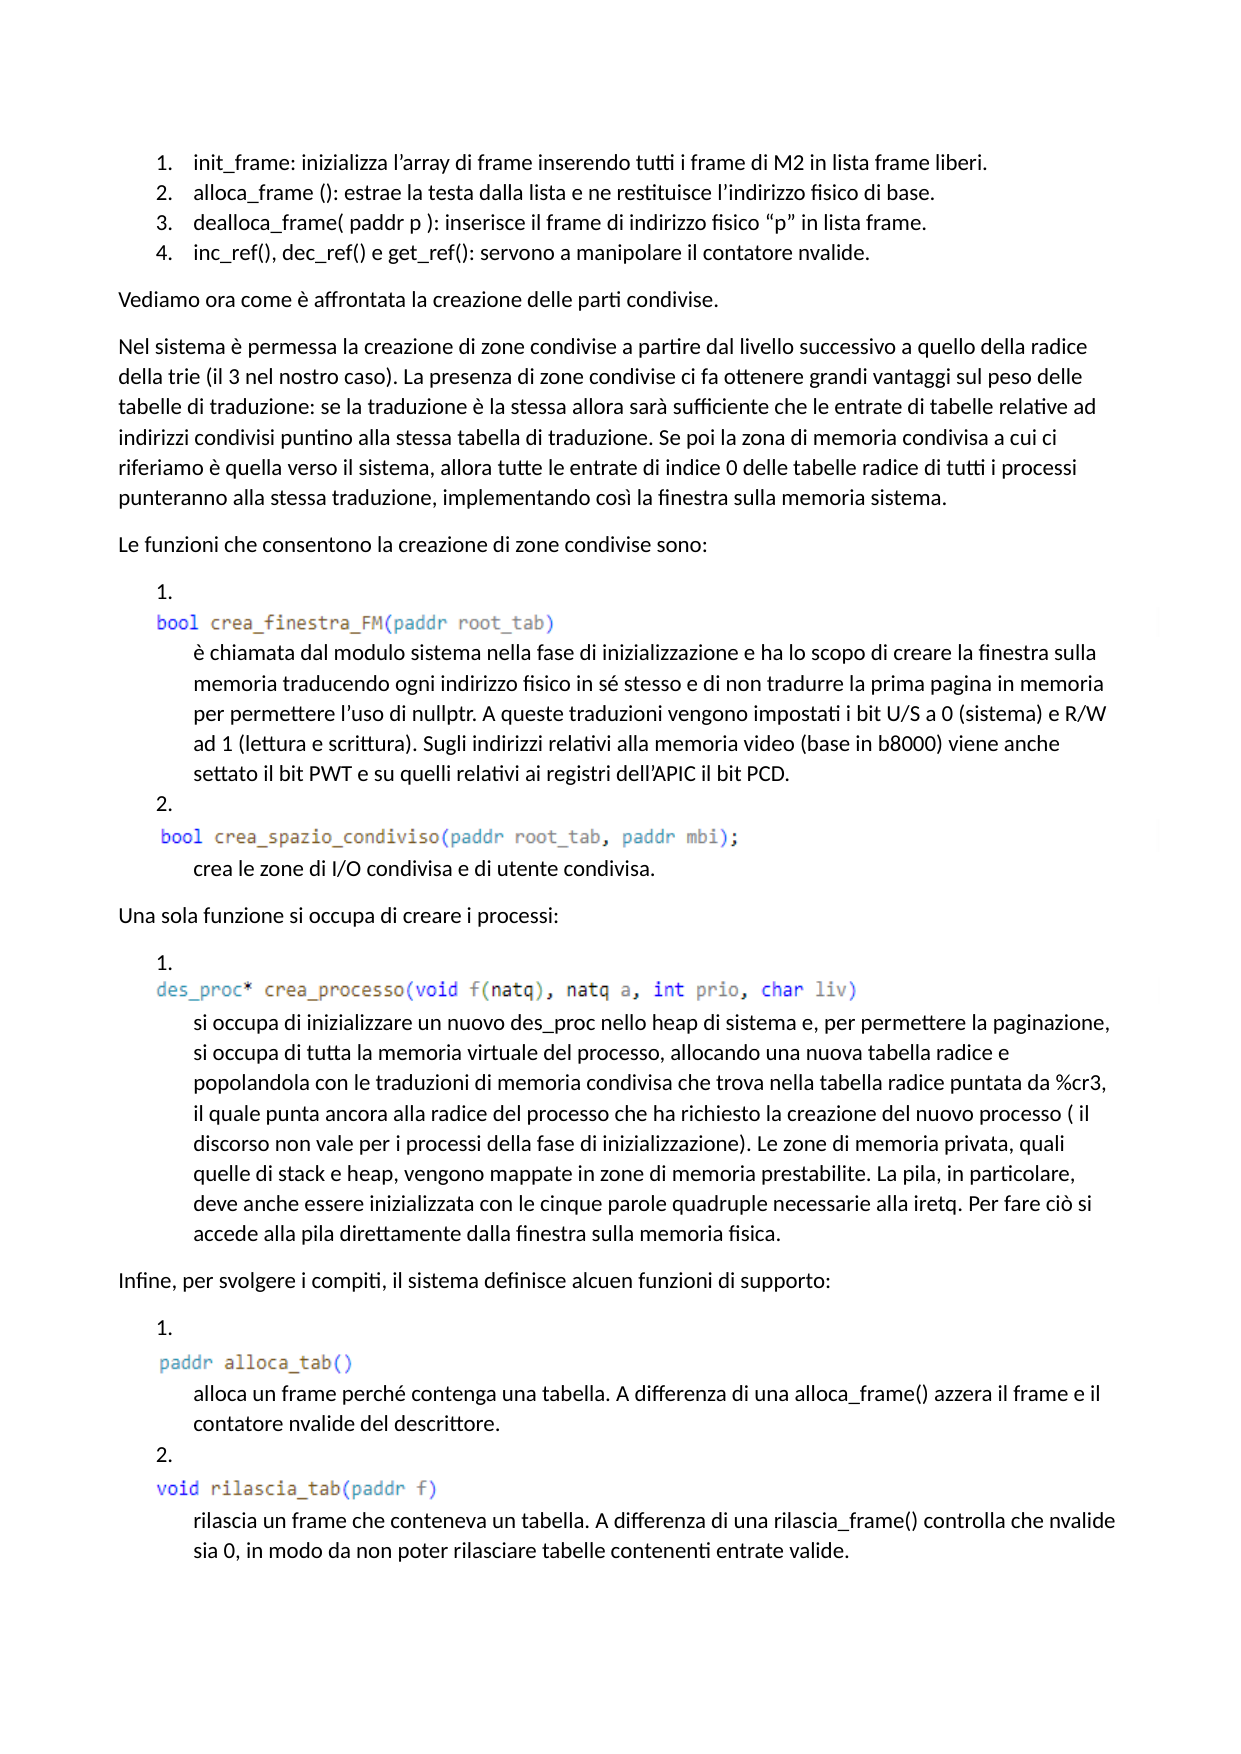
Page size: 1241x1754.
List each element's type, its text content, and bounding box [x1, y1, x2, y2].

list crea le zone di I/O condivisa e di utente condivisa. [156, 789, 1122, 819]
text Le funzioni che consentono la creazione di zone condivise sono: [118, 530, 1122, 558]
list rilascia un frame che conteneva un tabella. A differenza di una rilascia_frame() controlla che nvalide sia 0, in modo da non poter rilasciare tabelle contenenti entrate valide. [156, 1440, 1122, 1470]
list è chiamata dal modulo sistema nella fase di inizializzazione e ha lo scopo di creare la finestra sulla memoria traducendo ogni indirizzo fisico in sé stesso e di non tradurre la prima pagina in memoria per permettere l’uso di nullptr. A queste traduzioni vengono impostati i bit U/S a 0 (sistema) e R/W ad 1 (lettura e scrittura). Sugli indirizzi relativi alla memoria video (base in b8000) viene anche settato il bit PWT e su quelli relativi ai registri dell’APIC il bit PCD. [156, 637, 1122, 787]
text Una sola funzione si occupa di creare i processi: [118, 901, 1122, 929]
list è chiamata dal modulo sistema nella fase di inizializzazione e ha lo scopo di creare la finestra sulla memoria traducendo ogni indirizzo fisico in sé stesso e di non tradurre la prima pagina in memoria per permettere l’uso di nullptr. A queste traduzioni vengono impostati i bit U/S a 0 (sistema) e R/W ad 1 (lettura e scrittura). Sugli indirizzi relativi alla memoria video (base in b8000) viene anche settato il bit PWT e su quelli relativi ai registri dell’APIC il bit PCD. [156, 577, 1122, 607]
picture [155, 1343, 1160, 1378]
text Infine, per svolgere i compiti, il sistema definisce alcuen funzioni di supporto: [118, 1266, 1122, 1294]
list alloca un frame perché contenga una tabella. A differenza di una alloca_frame() azzera il frame e il contatore nvalide del descrittore. [156, 1378, 1122, 1438]
picture [155, 1470, 1160, 1504]
list inc_ref(), dec_ref() e get_ref(): servono a manipolare il contatore nvalide. [156, 238, 1122, 266]
list alloca_frame (): estrae la testa dalla lista e ne restituisce l’indirizzo fisico di base. [156, 178, 1122, 206]
list si occupa di inizializzare un nuovo des_proc nello heap di sistema e, per permettere la paginazione, si occupa di tutta la memoria virtuale del processo, allocando una nuova tabella radice e popolandola con le traduzioni di memoria condivisa che trova nella tabella radice puntata da %cr3, il quale punta ancora alla radice del processo che ha richiesto la creazione del nuovo processo ( il discorso non vale per i processi della fase di inizializzazione). Le zone di memoria privata, quali quelle di stack e heap, vengono mappate in zone di memoria prestabilite. La pila, in particolare, deve anche essere inizializzata con le cinque parole quadruple necessarie alla iretq. Per fare ciò si accede alla pila direttamente dalla finestra sulla memoria fisica. [156, 1004, 1122, 1248]
list crea le zone di I/O condivisa e di utente condivisa. [156, 852, 1122, 882]
picture [155, 819, 1160, 852]
text Nel sistema è permessa la creazione di zone condivise a partire dal livello successivo a quello della radice della trie (il 3 nel nostro caso). La presenza di zone condivise ci fa ottenere grandi vantaggi sul peso delle tabelle di traduzione: se la traduzione è la stessa allora sarà sufficiente che le entrate di tabelle relative ad indirizzi condivisi puntino alla stessa tabella di traduzione. Se poi la zona di memoria condivisa a cui ci riferiamo è quella verso il sistema, allora tutte le entrate di indice 0 delle tabelle radice di tutti i processi punteranno alla stessa traduzione, implementando così la finestra sulla memoria sistema. [118, 332, 1122, 511]
text Vediamo ora come è affrontata la creazione delle parti condivise. [118, 285, 1122, 313]
list dealloca_frame( paddr p ): inserisce il frame di indirizzo fisico “p” in lista frame. [156, 208, 1122, 236]
list alloca un frame perché contenga una tabella. A differenza di una alloca_frame() azzera il frame e il contatore nvalide del descrittore. [156, 1313, 1122, 1343]
list rilascia un frame che conteneva un tabella. A differenza di una rilascia_frame() controlla che nvalide sia 0, in modo da non poter rilasciare tabelle contenenti entrate valide. [156, 1504, 1122, 1564]
picture [155, 977, 1160, 1004]
picture [155, 607, 1160, 637]
list init_frame: inizializza l’array di frame inserendo tutti i frame di M2 in lista frame liberi. [156, 148, 1122, 176]
